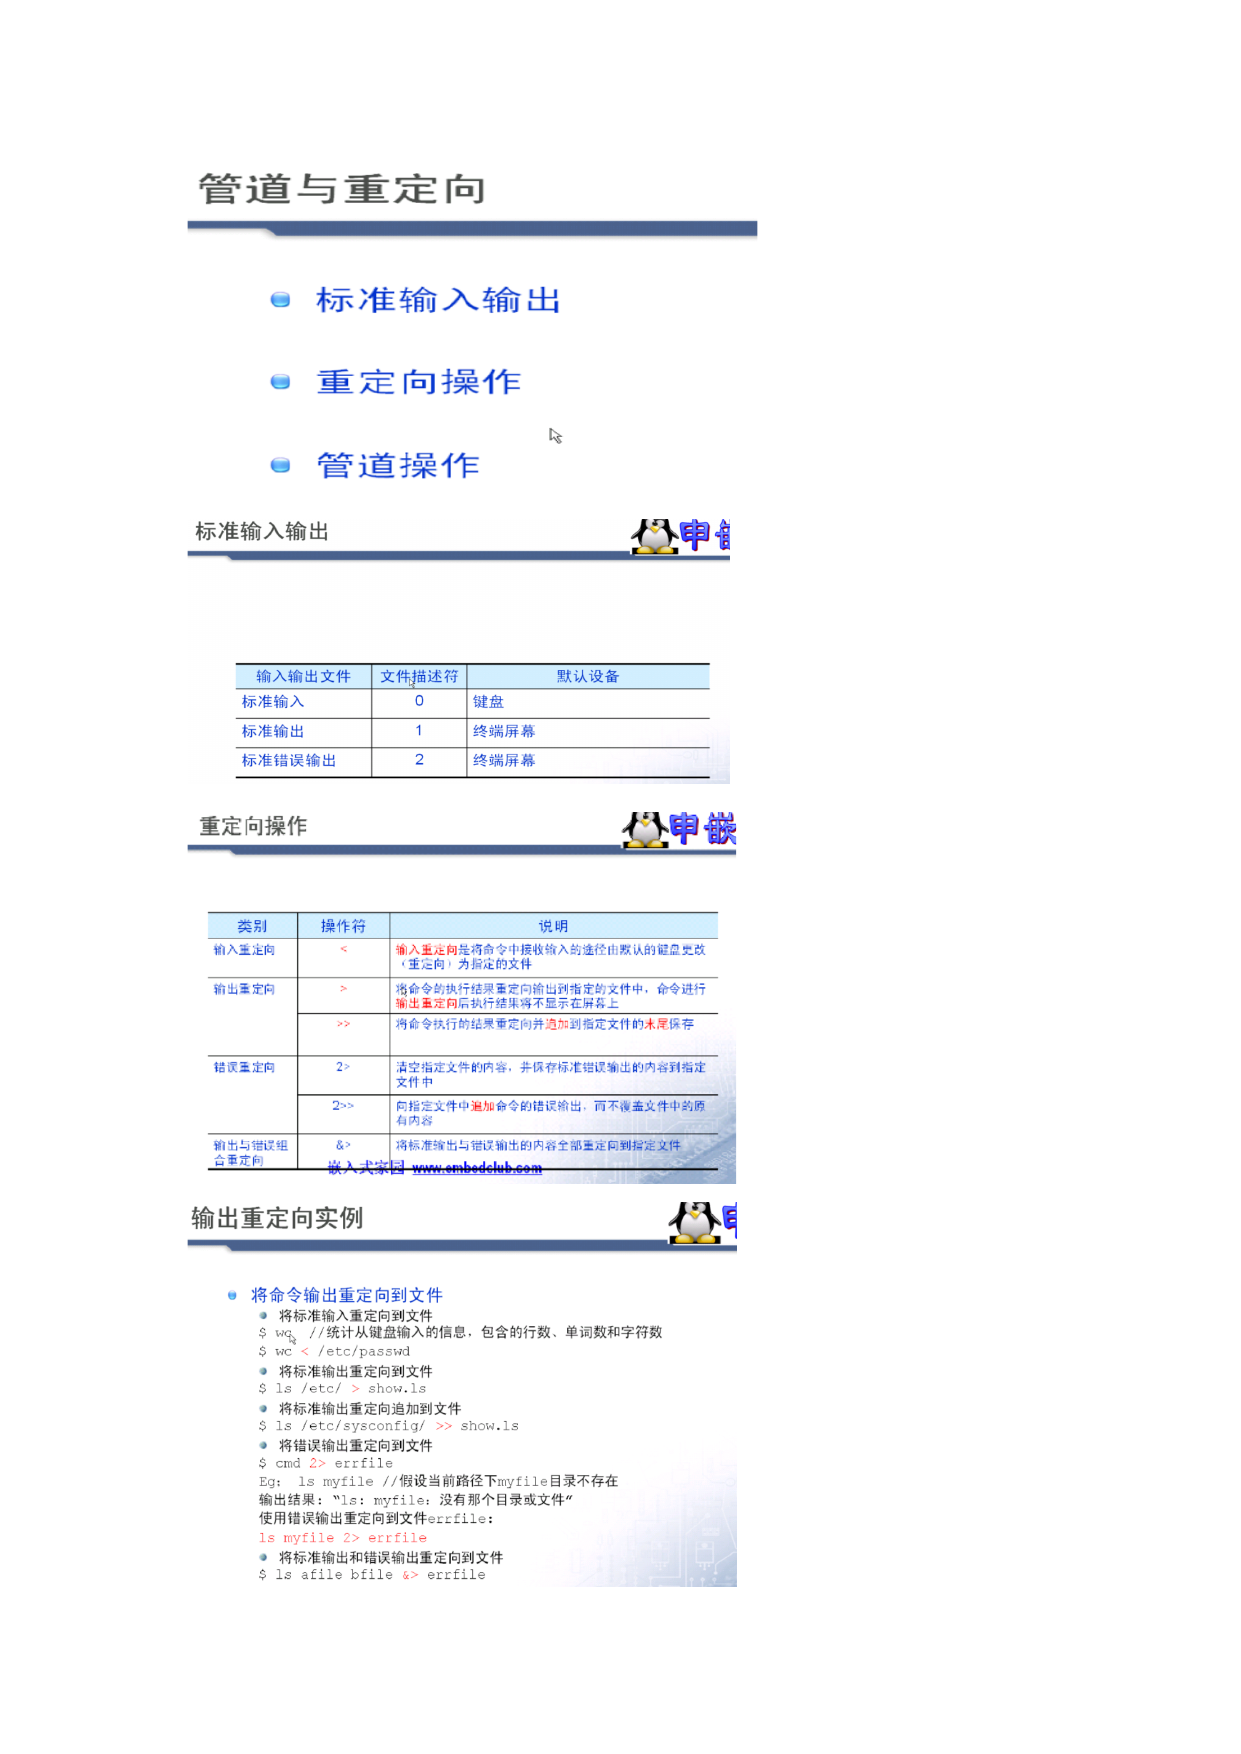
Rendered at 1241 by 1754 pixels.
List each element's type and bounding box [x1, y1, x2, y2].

picture [187, 1202, 737, 1587]
picture [187, 162, 758, 505]
picture [187, 812, 737, 1184]
picture [187, 519, 730, 784]
